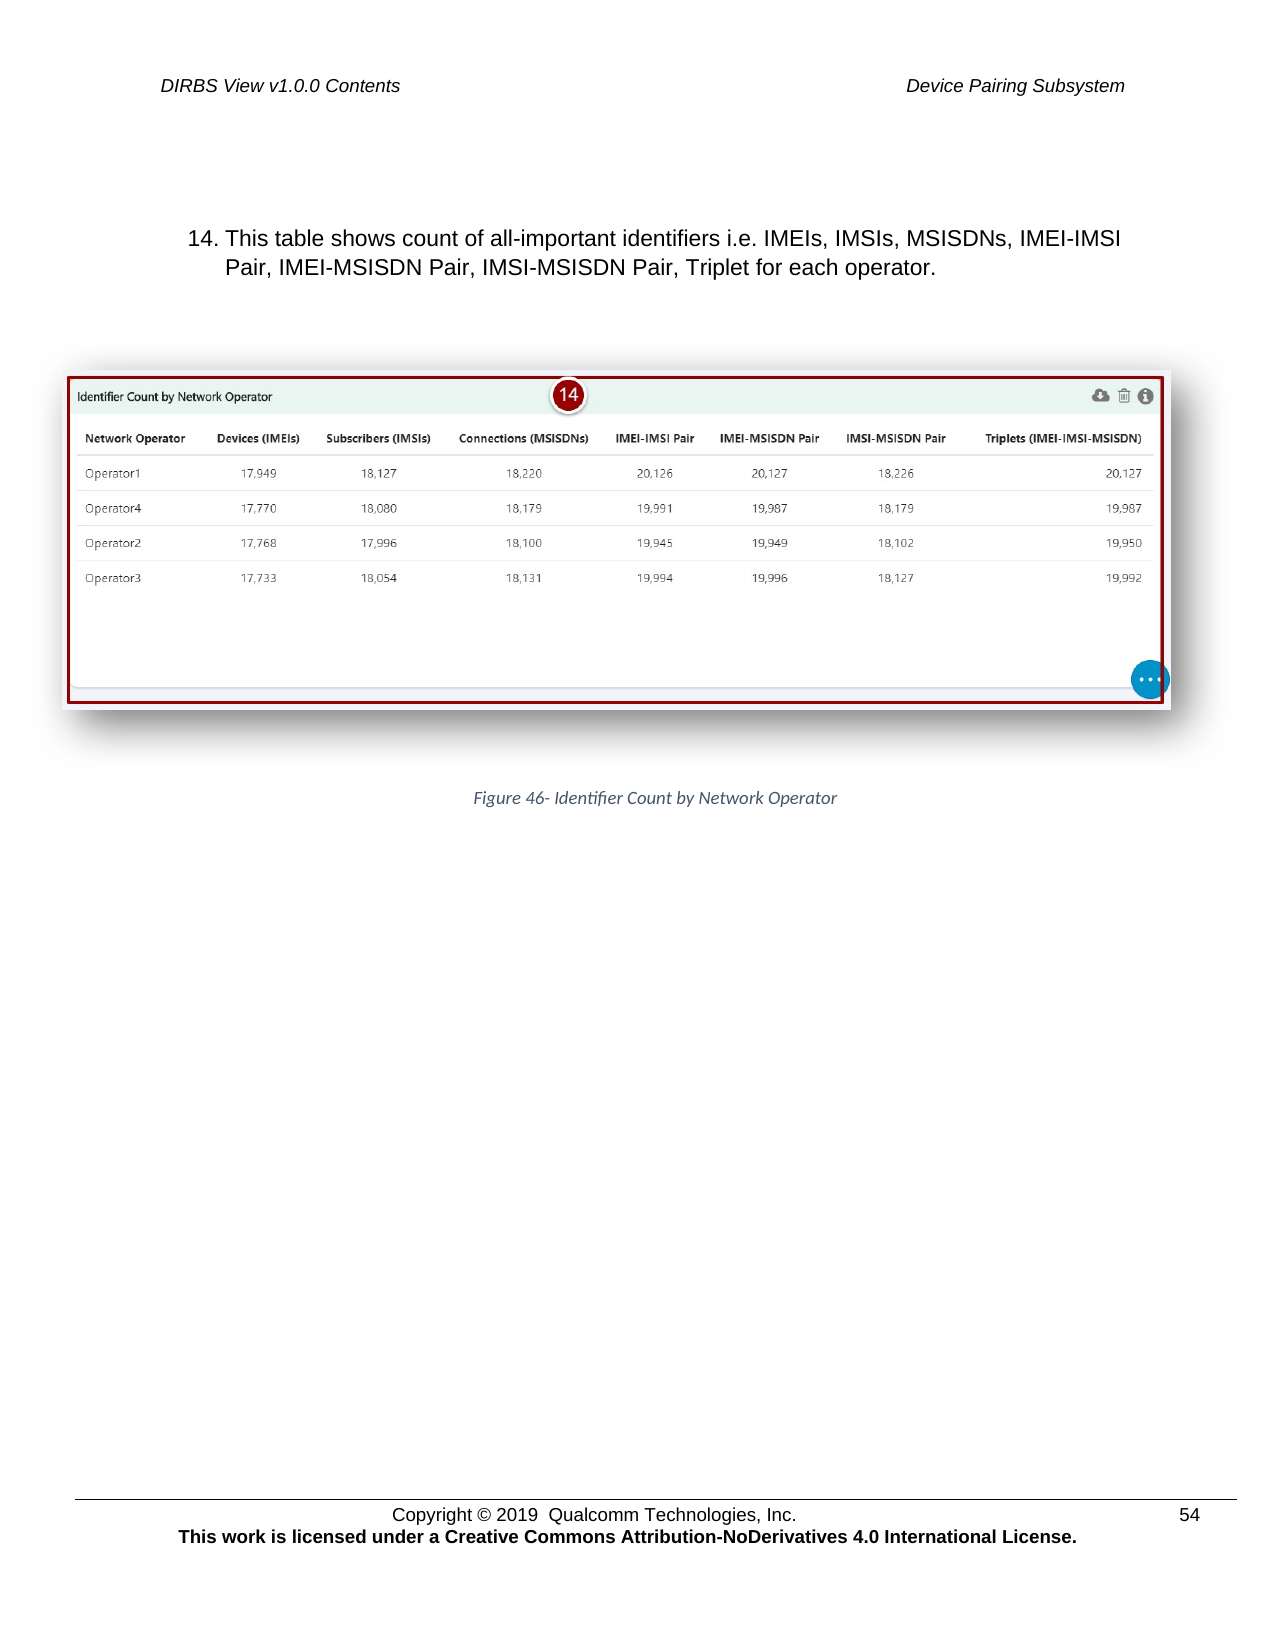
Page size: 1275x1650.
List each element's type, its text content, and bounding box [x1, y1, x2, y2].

list This table shows count of all-important identifiers i.e. IMEIs, IMSIs, MSISDNs, IMEI-IMSI Pair, IMEI-MSISDN Pair, IMSI-MSISDN Pair, Triplet for each operator. [187, 225, 1162, 280]
text Figure 46- Identifier Count by Network Operator [150, 787, 1162, 809]
picture [62, 370, 1171, 710]
